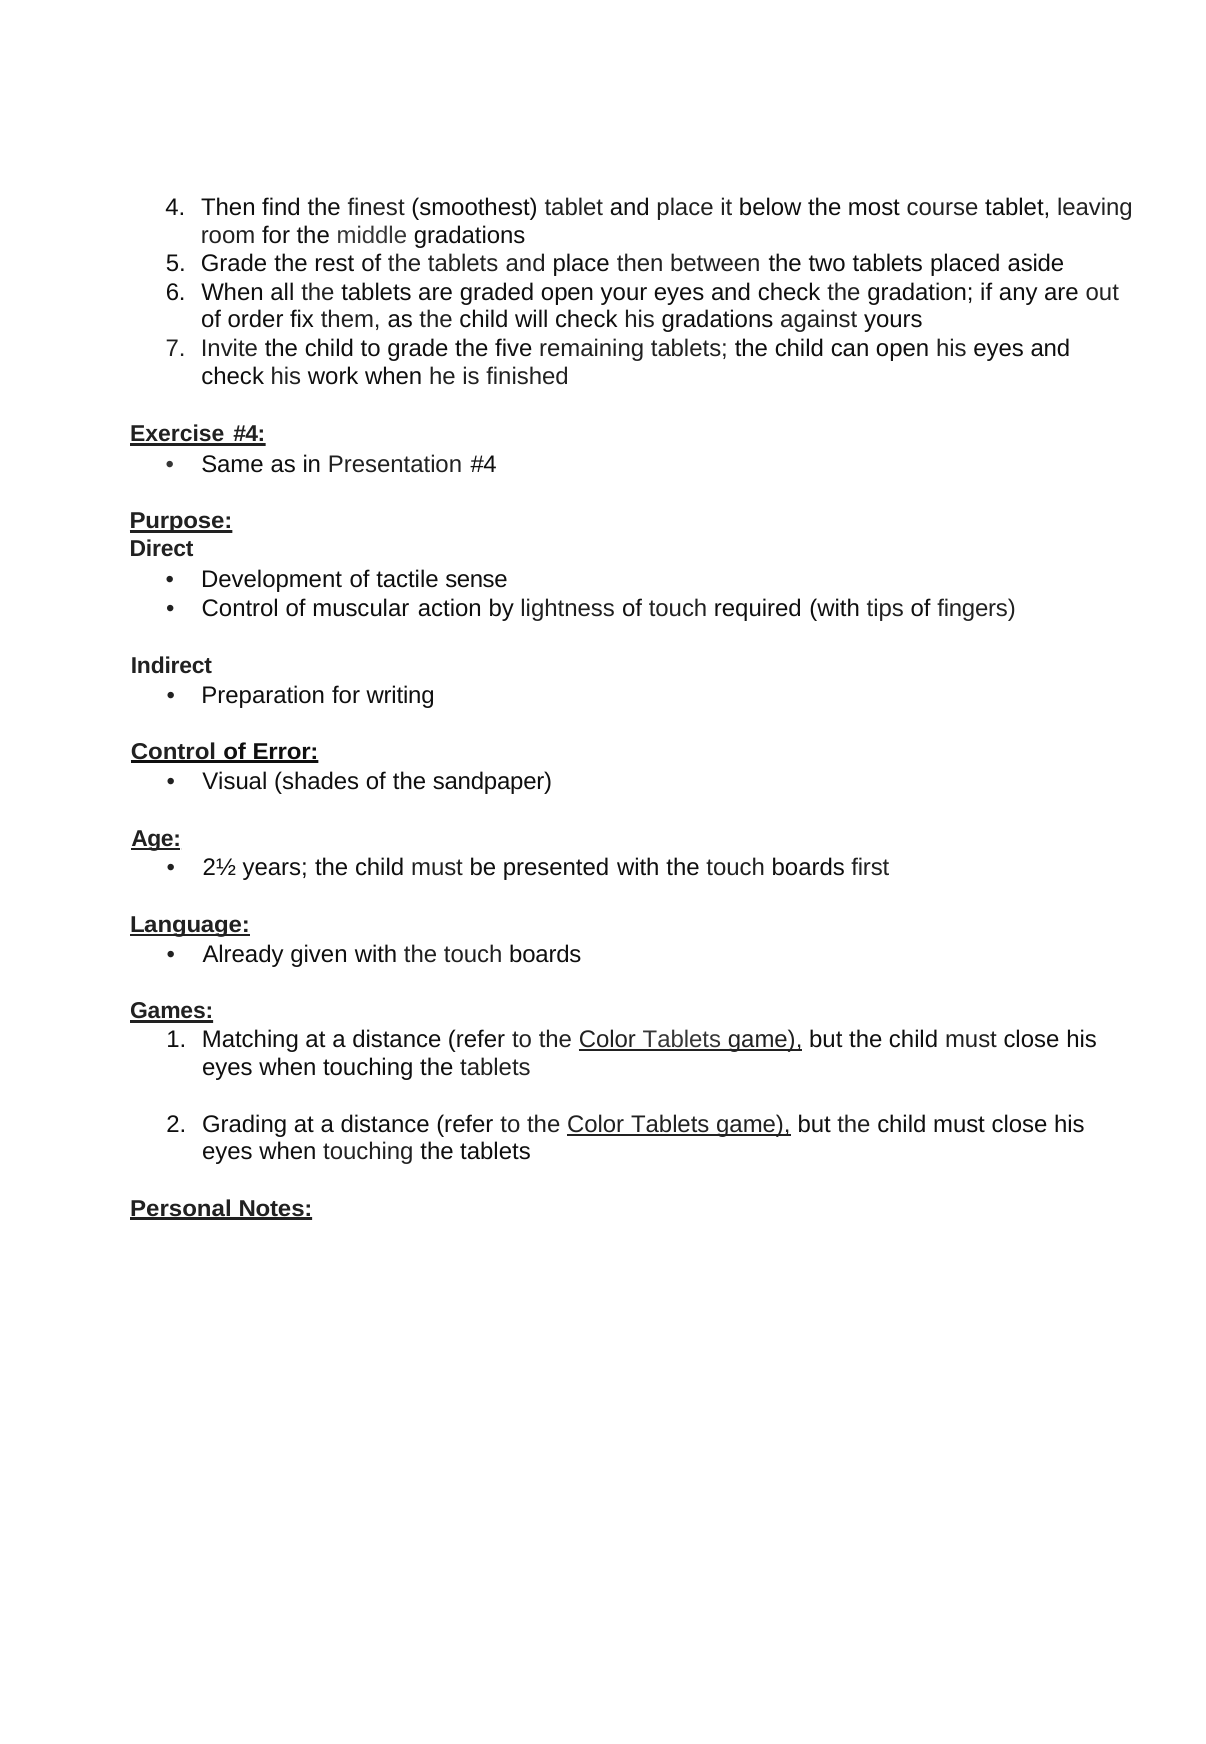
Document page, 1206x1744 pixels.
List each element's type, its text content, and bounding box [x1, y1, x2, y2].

text Indirect [131, 652, 1151, 678]
text Personal Notes: [130, 1194, 1151, 1221]
list Then find the finest (smoothest) tablet and place it below the most course tablet, leaving room for the middle gradations [165, 192, 1139, 248]
text Direct [129, 535, 1151, 562]
text Games: [130, 997, 1151, 1024]
text Control of Error: [131, 738, 1151, 764]
list Grade the rest of the tablets and place then between the two tablets placed aside [166, 249, 1151, 276]
text Exercise #4: [130, 420, 1151, 447]
list 2½ years; the child must be presented with the touch boards first [166, 853, 1151, 881]
text Purpose: [129, 507, 1151, 534]
list Visual (shades of the sandpaper) [166, 767, 1151, 795]
list Control of muscular action by lightness of touch required (with tips of fingers) [166, 594, 1151, 622]
list Development of tactile sense [165, 564, 1151, 592]
list Already given with the touch boards [166, 940, 1151, 968]
list When all the tablets are graded open your eyes and check the gradation; if any are out of order fix them, as the child will check his gradations against yours [166, 277, 1126, 333]
list Matching at a distance (refer to the Color Tablets game), but the child must close his eyes when touching the tablets [166, 1025, 1102, 1080]
list Grading at a distance (refer to the Color Tablets game), but the child must close his eyes when touching the tablets [166, 1109, 1090, 1165]
list Invite the child to grade the five remaining tablets; the child can open his eyes and check his work when he is finished [165, 334, 1077, 390]
list Preparation for writing [166, 681, 1151, 709]
text Language: [130, 911, 1151, 937]
list Same as in Presentation #4 [165, 450, 1151, 477]
text Age: [131, 825, 1151, 851]
